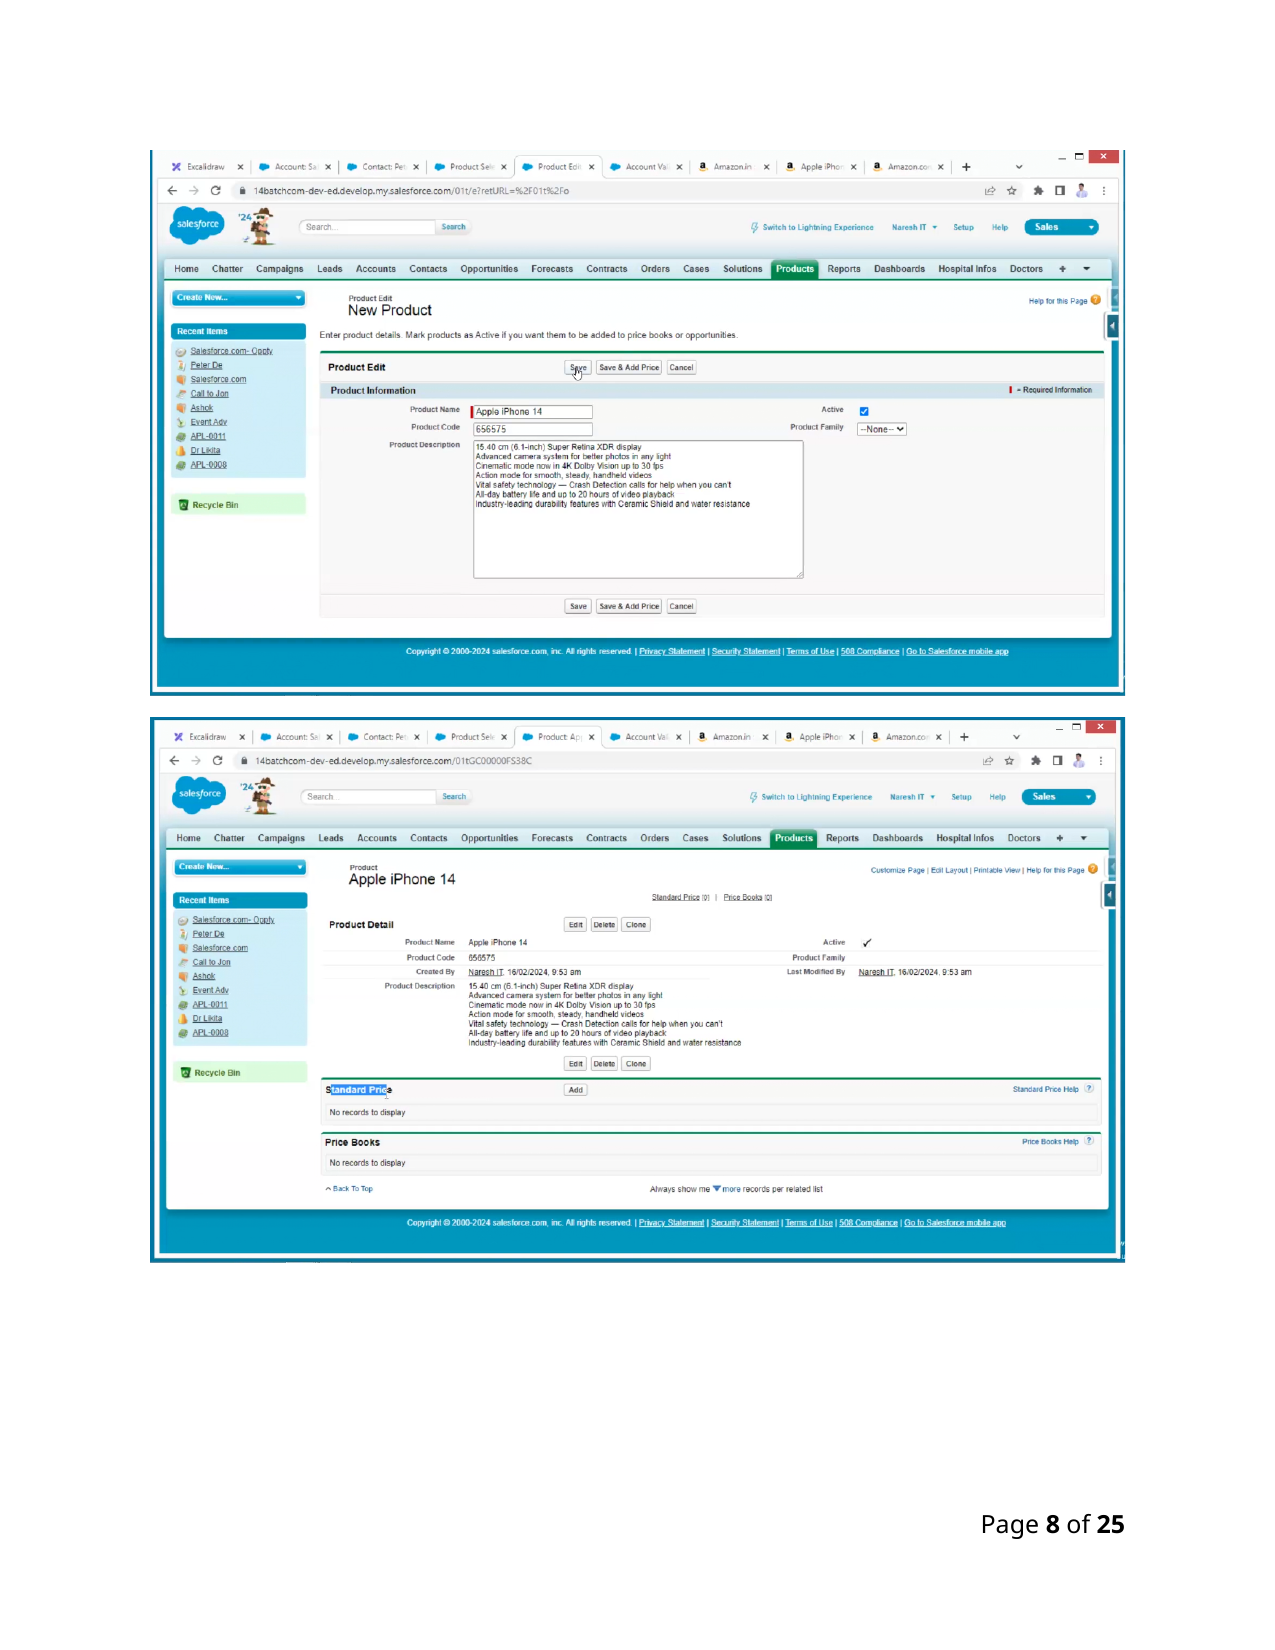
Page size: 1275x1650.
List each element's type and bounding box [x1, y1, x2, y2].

picture [153, 150, 1125, 692]
picture [155, 720, 1125, 1258]
